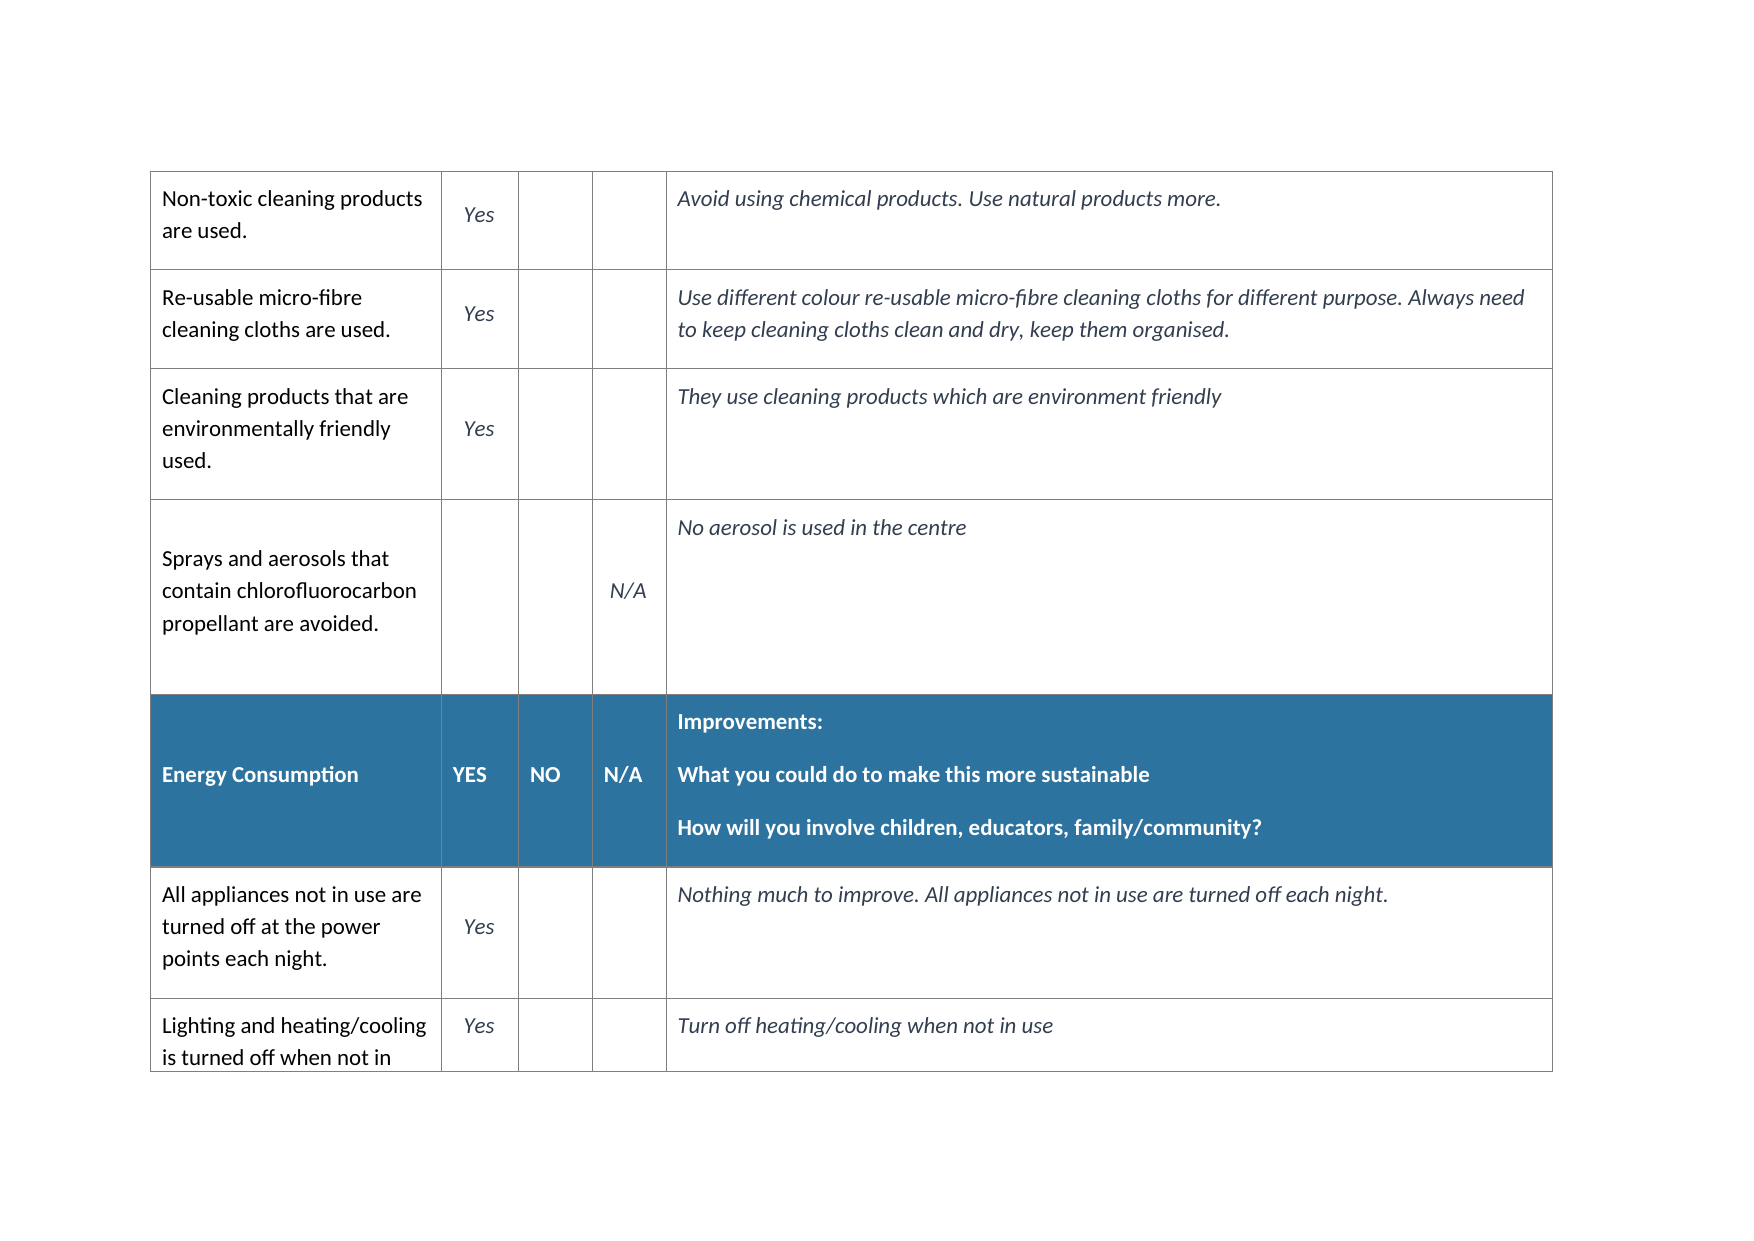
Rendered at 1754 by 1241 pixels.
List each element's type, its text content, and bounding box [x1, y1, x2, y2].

table_cell Avoid using chemical products. Use natural products more. [667, 172, 1552, 269]
table_cell Sprays and aerosols that contain chlorofluorocarbon propellant are avoided. [151, 500, 441, 694]
table_cell NO [519, 695, 592, 866]
table_cell YES [442, 695, 518, 866]
table_cell Yes [442, 868, 518, 997]
table_cell [519, 868, 592, 997]
table_cell Re-usable micro-fibre cleaning cloths are used. [151, 270, 441, 368]
table_cell [519, 369, 592, 499]
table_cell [151, 999, 441, 1071]
table_cell Yes [442, 999, 518, 1071]
table_cell [593, 868, 666, 997]
table_cell Non-toxic cleaning products are used. [151, 172, 441, 269]
table_cell [519, 999, 592, 1071]
table_cell Yes [442, 270, 518, 368]
table_cell [593, 369, 666, 499]
table_cell Energy Consumption [151, 695, 441, 866]
table_cell No aerosol is used in the centre [667, 500, 1552, 694]
table_cell Nothing much to improve. All appliances not in use are turned off each night. [667, 868, 1552, 997]
table_cell [593, 172, 666, 269]
table_cell [519, 500, 592, 694]
table_cell All appliances not in use are turned off at the power points each night. [151, 868, 441, 997]
table_cell [519, 270, 592, 368]
table_cell [593, 270, 666, 368]
table_cell Improvements: What you could do to make this more sustainable How will you involve children, educators, family/community? [667, 695, 1552, 866]
table_cell Cleaning products that are environmentally friendly used. [151, 369, 441, 499]
table_cell [442, 500, 518, 694]
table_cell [667, 999, 1552, 1071]
table_cell Yes [442, 369, 518, 499]
table_cell [593, 999, 666, 1071]
table_cell Yes [442, 172, 518, 269]
table_cell N/A [593, 695, 666, 866]
table_cell Use different colour re-usable micro-fibre cleaning cloths for different purpose. Always need to keep cleaning cloths clean and dry, keep them organised. [667, 270, 1552, 368]
table_cell N/A [593, 500, 666, 694]
table_cell [519, 172, 592, 269]
table_cell They use cleaning products which are environment friendly [667, 369, 1552, 499]
